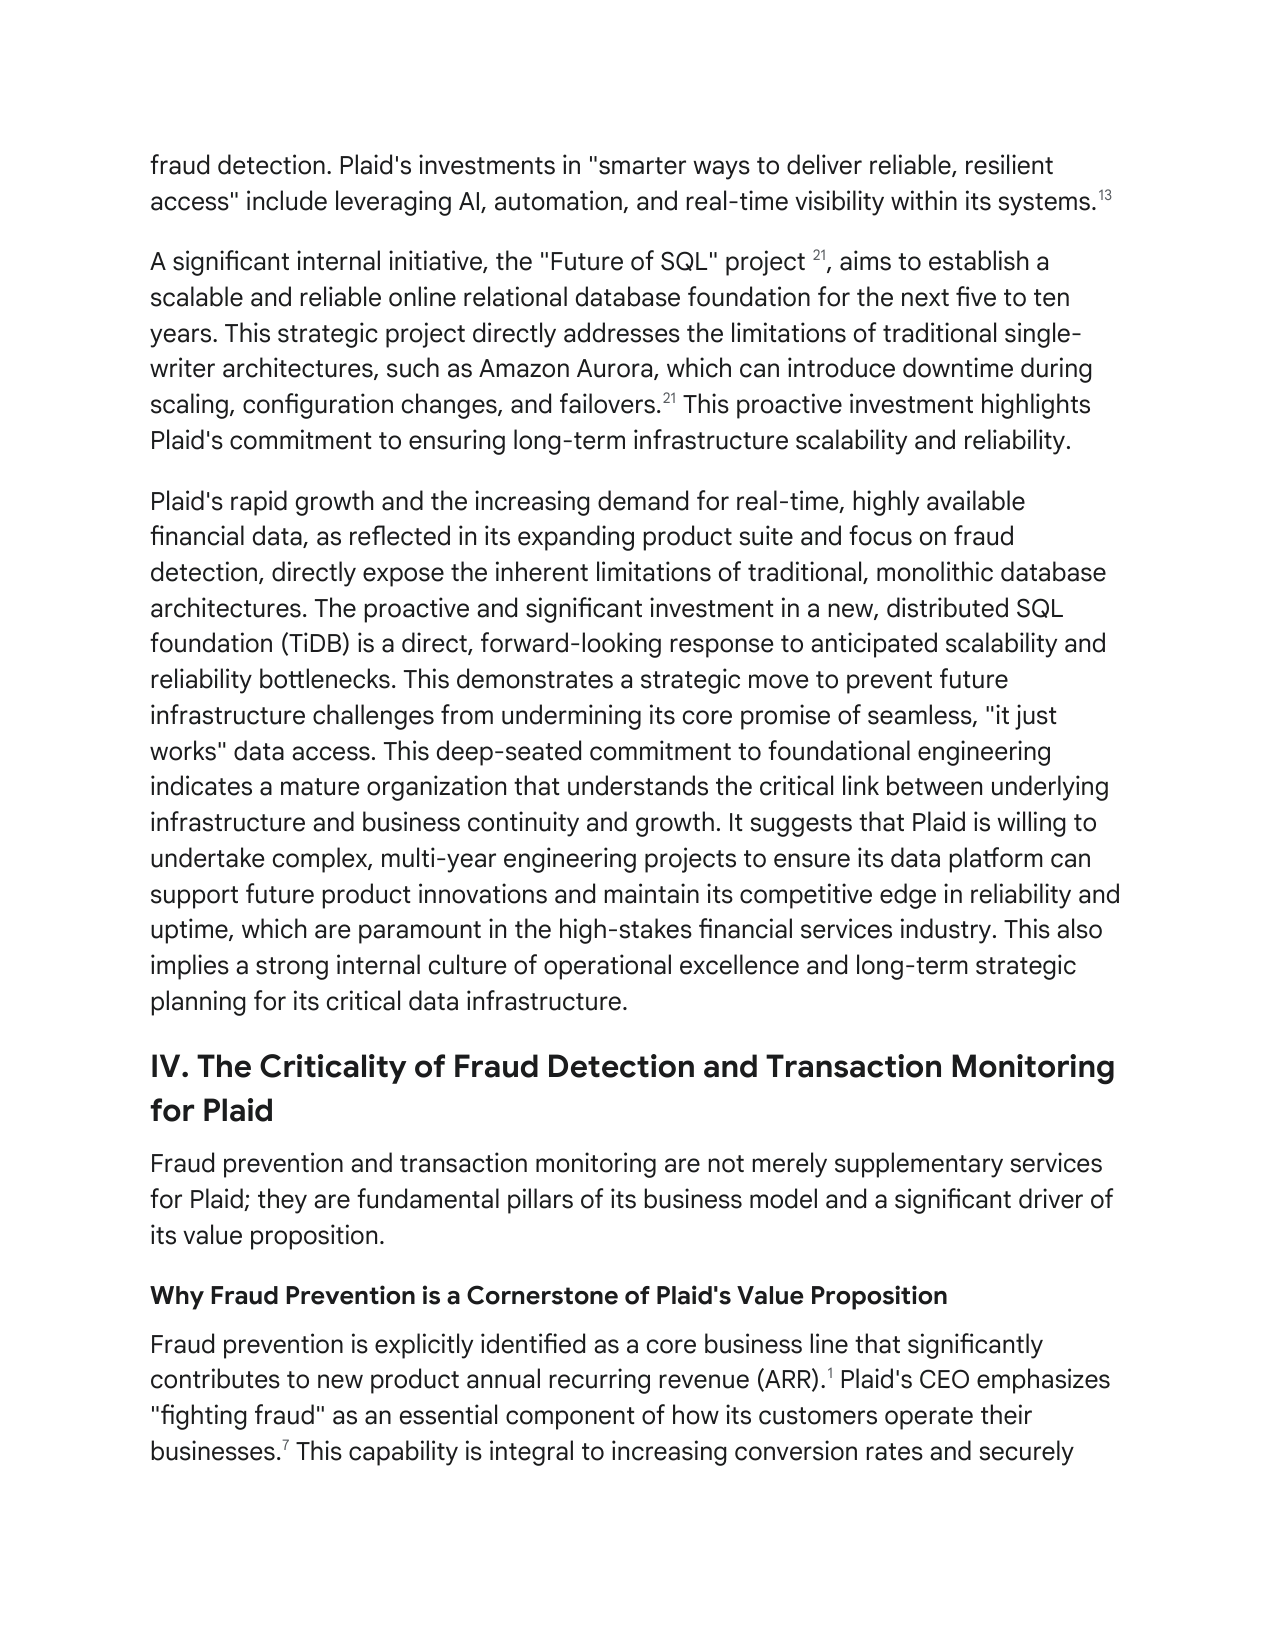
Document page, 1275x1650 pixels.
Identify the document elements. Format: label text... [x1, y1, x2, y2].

text A significant internal initiative, the "Future of SQL" project 21, aims to establish a scalable and reliable online relational database foundation for the next five to ten years. This strategic project directly addresses the limitations of traditional single-writer architectures, such as Amazon Aurora, which can introduce downtime during scaling, configuration changes, and failovers.21 This proactive investment highlights Plaid's commitment to ensuring long-term infrastructure scalability and reliability. [150, 246, 1125, 456]
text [150, 1329, 1125, 1467]
subtitle Why Fraud Prevention is a Cornerstone of Plaid's Value Proposition [150, 1281, 1125, 1312]
text Fraud prevention and transaction monitoring are not merely supplementary services for Plaid; they are fundamental pillars of its business model and a significant driver of its value proposition. [150, 1148, 1125, 1251]
text Plaid's rapid growth and the increasing demand for real-time, highly available financial data, as reflected in its expanding product suite and focus on fraud detection, directly expose the inherent limitations of traditional, monolithic database architectures. The proactive and significant investment in a new, distributed SQL foundation (TiDB) is a direct, forward-looking response to anticipated scalability and reliability bottlenecks. This demonstrates a strategic move to prevent future infrastructure challenges from undermining its core promise of seamless, "it just works" data access. This deep-seated commitment to foundational engineering indicates a mature organization that understands the critical link between underlying infrastructure and business continuity and growth. It suggests that Plaid is willing to undertake complex, multi-year engineering projects to ensure its data platform can support future product innovations and maintain its competitive edge in reliability and uptime, which are paramount in the high-stakes financial services industry. This also implies a strong internal culture of operational excellence and long-term strategic planning for its critical data infrastructure. [150, 486, 1125, 1017]
subtitle IV. The Criticality of Fraud Detection and Transaction Monitoring for Plaid [150, 1047, 1125, 1131]
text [150, 150, 1125, 217]
